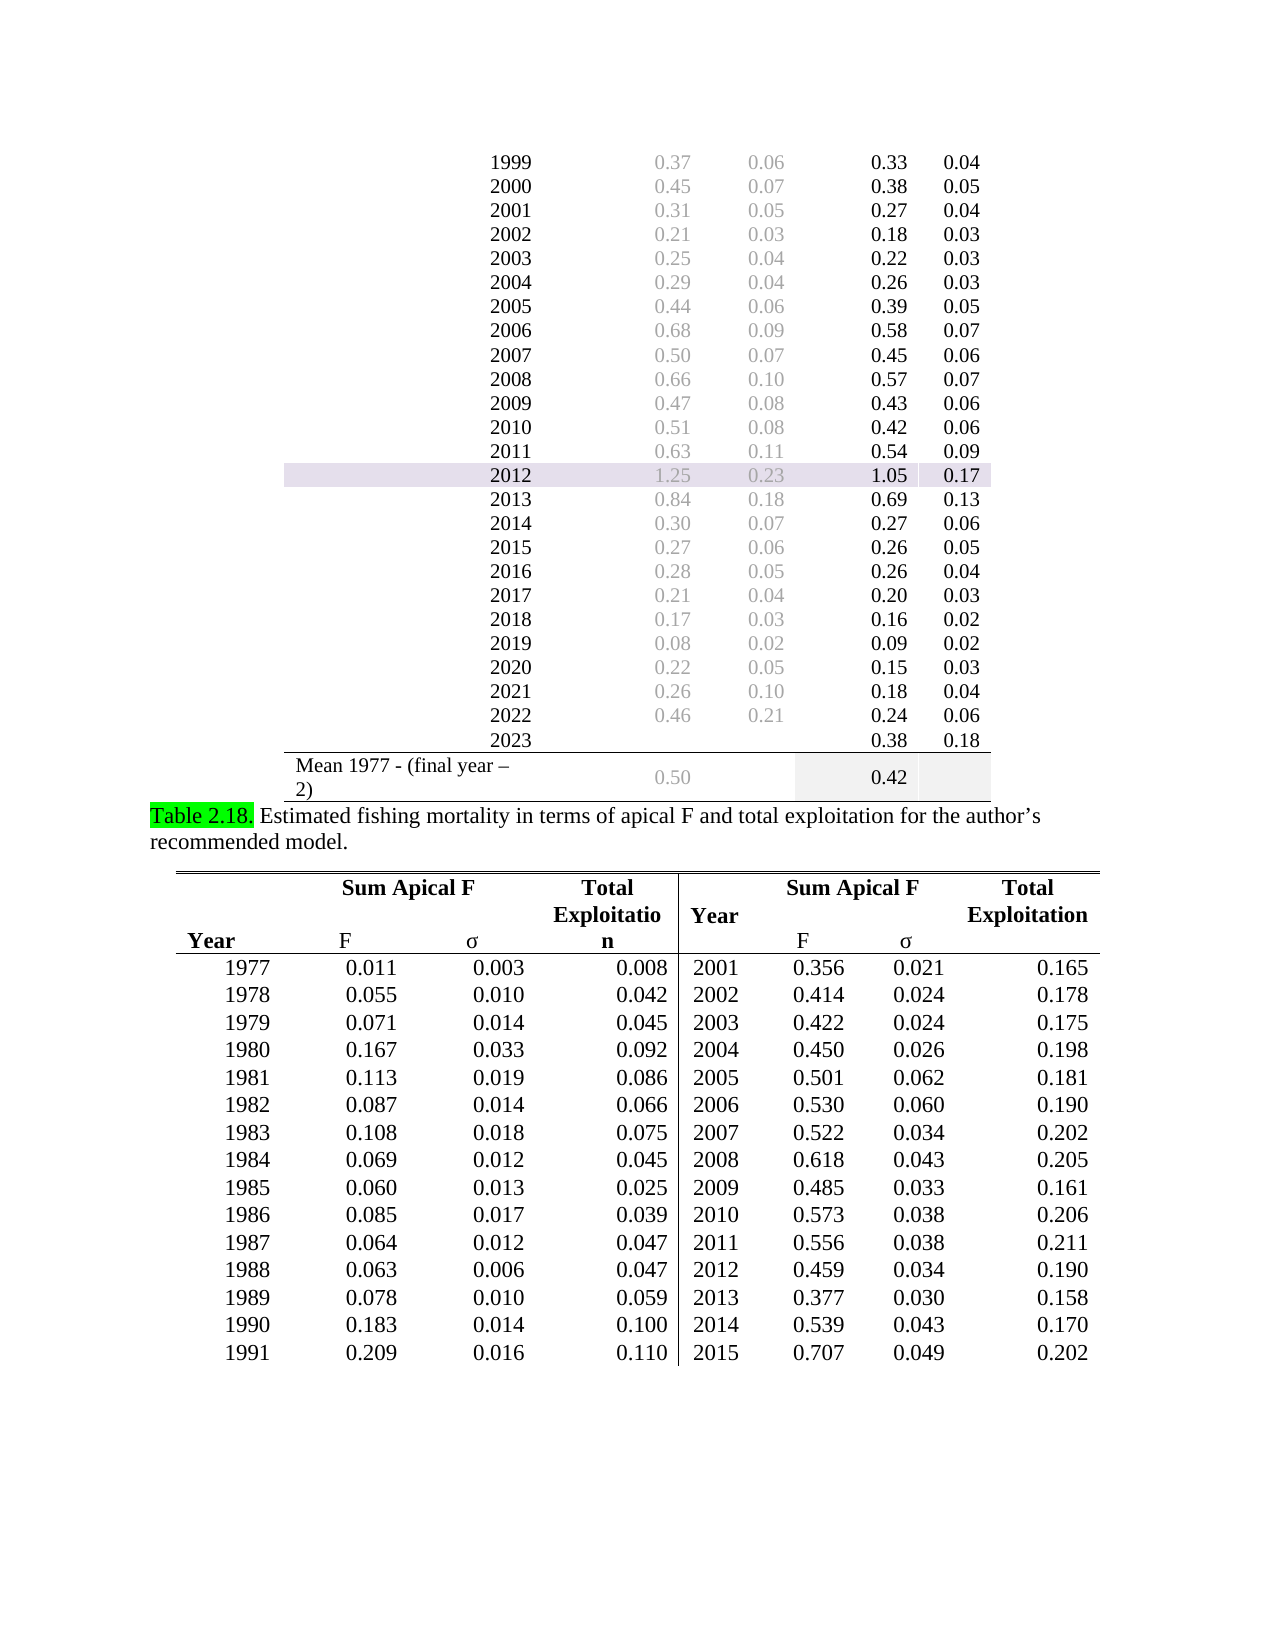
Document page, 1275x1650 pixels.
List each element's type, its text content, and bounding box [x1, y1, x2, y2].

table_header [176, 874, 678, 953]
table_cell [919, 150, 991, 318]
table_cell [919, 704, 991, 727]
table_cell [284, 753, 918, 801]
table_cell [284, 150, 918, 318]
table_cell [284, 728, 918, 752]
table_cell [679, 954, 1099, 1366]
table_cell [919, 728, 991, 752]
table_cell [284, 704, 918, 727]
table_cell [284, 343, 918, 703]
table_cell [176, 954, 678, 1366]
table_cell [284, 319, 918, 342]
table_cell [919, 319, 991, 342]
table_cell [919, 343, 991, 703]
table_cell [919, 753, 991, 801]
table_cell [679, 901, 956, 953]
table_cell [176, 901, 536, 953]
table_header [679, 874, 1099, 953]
subtitle Table 2.18. Estimated fishing mortality in terms of apical F and total exploitation for the author’s recommended model. [150, 802, 1125, 854]
